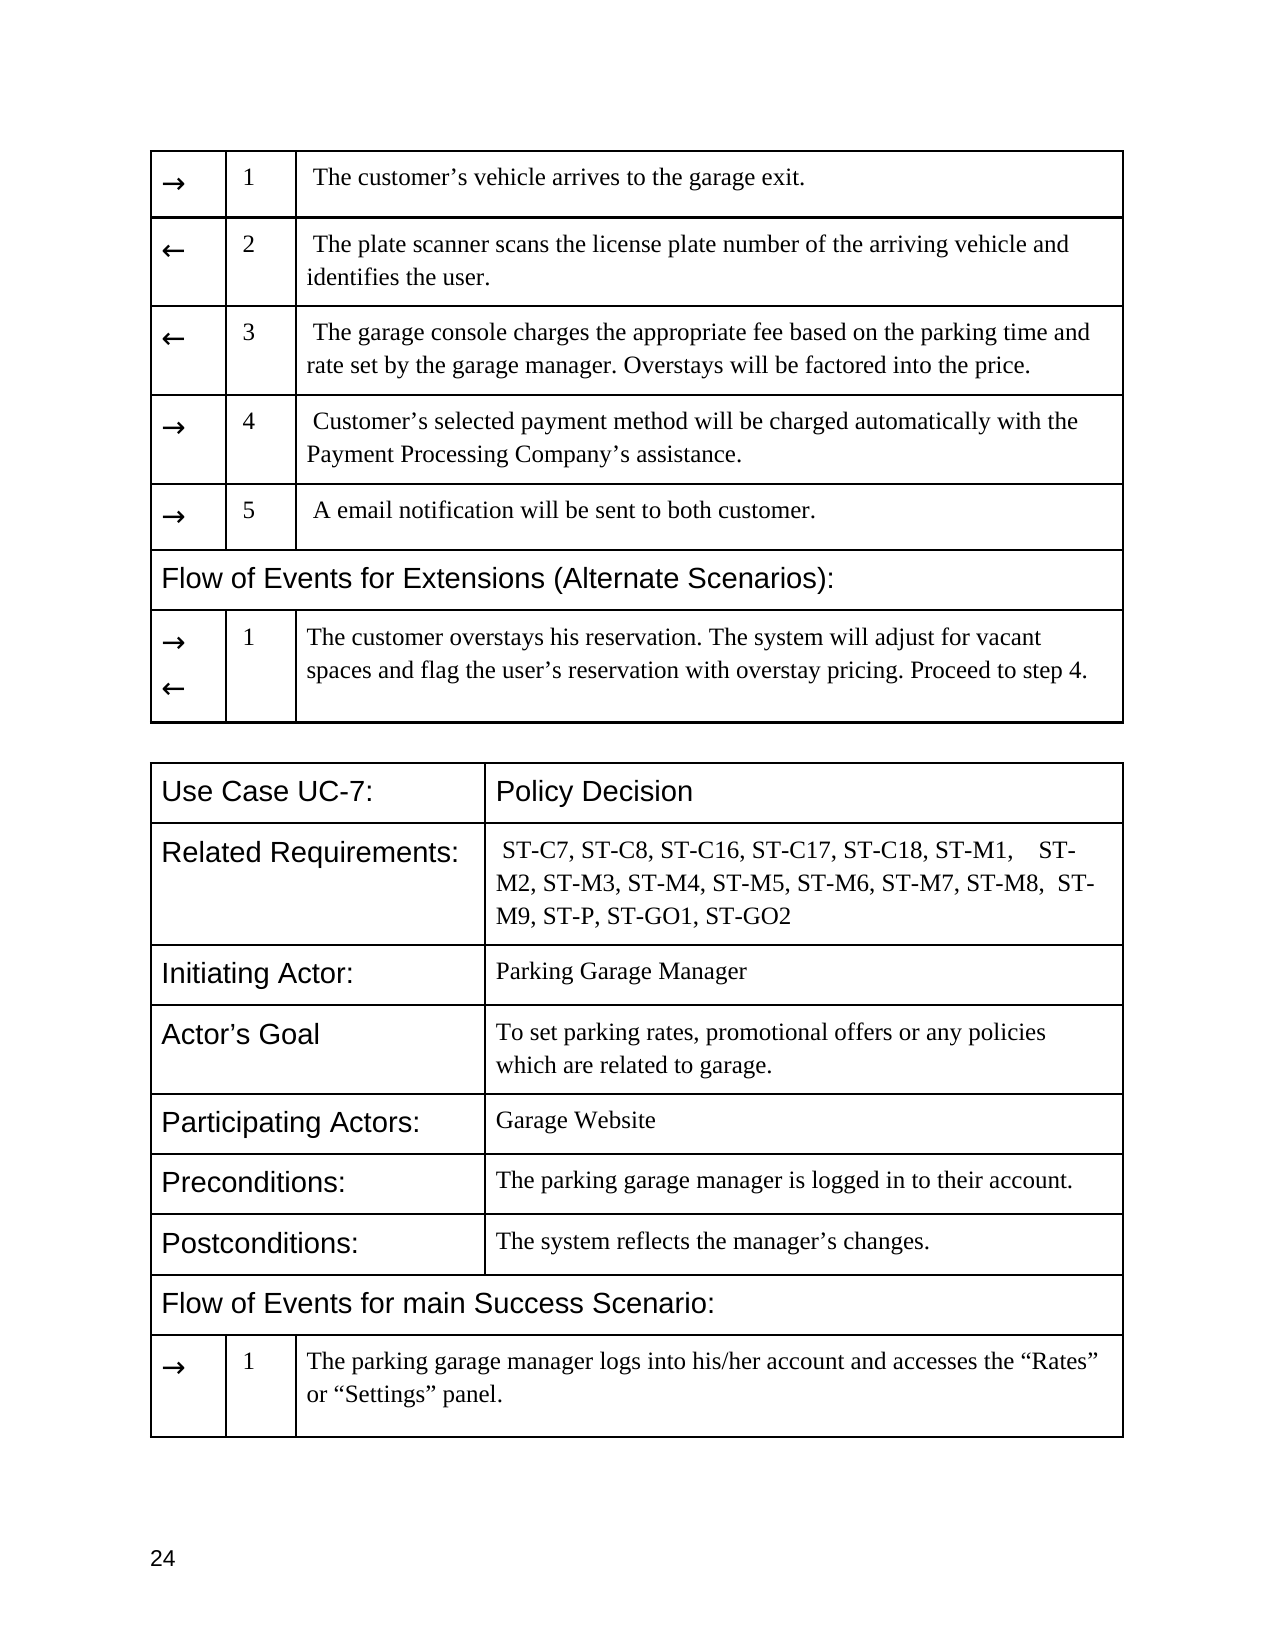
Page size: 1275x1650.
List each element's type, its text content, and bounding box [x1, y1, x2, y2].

table_cell Customer’s selected payment method will be charged automatically with the Payment Processing Company’s assistance. [297, 396, 1122, 482]
table_cell Participating Actors: [152, 1095, 484, 1153]
table_cell 1 [227, 611, 295, 721]
table_cell The parking garage manager logs into his/her account and accesses the “Rates” or “Settings” panel. [297, 1336, 1122, 1436]
table_cell 2 [227, 219, 295, 305]
table_cell Initiating Actor: [152, 946, 484, 1004]
table_cell → [152, 1336, 225, 1436]
table_cell → ← [152, 611, 225, 721]
table_cell The customer’s vehicle arrives to the garage exit. [297, 152, 1122, 216]
table_header Policy Decision [486, 764, 1122, 822]
table_header Use Case UC-7: [152, 764, 484, 822]
table_cell → [152, 396, 225, 482]
table_cell Garage Website [486, 1095, 1122, 1153]
table_cell Actor’s Goal [152, 1006, 484, 1093]
table_cell The garage console charges the appropriate fee based on the parking time and rate set by the garage manager. Overstays will be factored into the price. [297, 307, 1122, 394]
table_cell 1 [227, 152, 295, 216]
table_cell 3 [227, 307, 295, 394]
table_cell ← [152, 307, 225, 394]
table_cell A email notification will be sent to both customer. [297, 485, 1122, 549]
table_cell Related Requirements: [152, 824, 484, 944]
table_cell Flow of Events for Extensions (Alternate Scenarios): [152, 551, 1122, 609]
table_cell 4 [227, 396, 295, 482]
table_cell ST-C7, ST-C8, ST-C16, ST-C17, ST-C18, ST-M1, ST-M2, ST-M3, ST-M4, ST-M5, ST-M6, ST-M7, ST-M8, ST-M9, ST-P, ST-GO1, ST-GO2 [486, 824, 1122, 944]
table_cell The plate scanner scans the license plate number of the arriving vehicle and identifies the user. [297, 219, 1122, 305]
table_cell To set parking rates, promotional offers or any policies which are related to garage. [486, 1006, 1122, 1093]
table_cell 1 [227, 1336, 295, 1436]
table_cell Parking Garage Manager [486, 946, 1122, 1004]
table_cell The parking garage manager is logged in to their account. [486, 1155, 1122, 1213]
table_cell ← [152, 219, 225, 305]
table_cell The system reflects the manager’s changes. [486, 1215, 1122, 1274]
table_cell Postconditions: [152, 1215, 484, 1274]
table_cell Flow of Events for main Success Scenario: [152, 1276, 1122, 1334]
table_cell 5 [227, 485, 295, 549]
table_cell Preconditions: [152, 1155, 484, 1213]
table_cell The customer overstays his reservation. The system will adjust for vacant spaces and flag the user’s reservation with overstay pricing. Proceed to step 4. [297, 611, 1122, 721]
table_cell → [152, 485, 225, 549]
table_cell → [152, 152, 225, 216]
